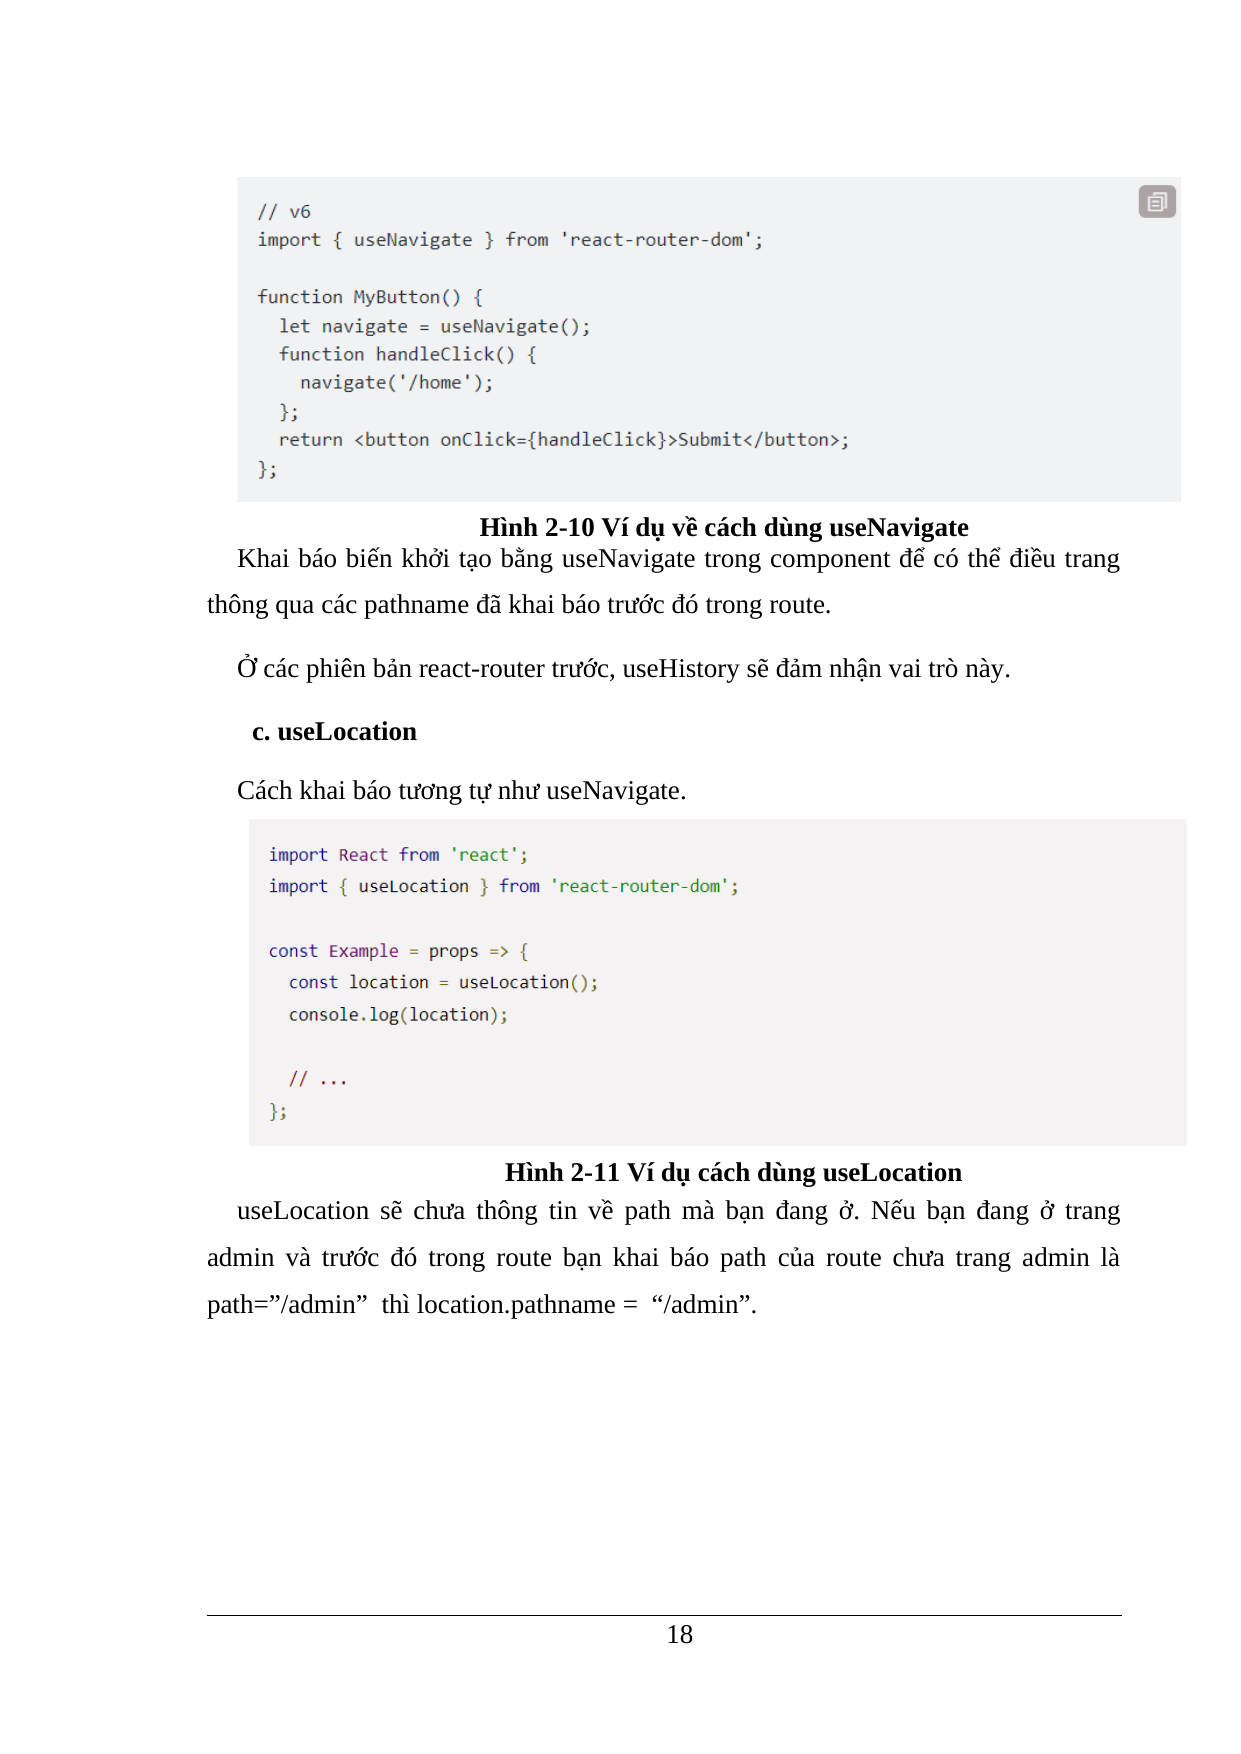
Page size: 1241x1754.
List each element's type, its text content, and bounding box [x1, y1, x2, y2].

subtitle useLocation [252, 715, 1122, 746]
text Ở các phiên bản react-router trước, useHistory sẽ đảm nhận vai trò này. [207, 652, 1122, 683]
picture [246, 818, 1191, 1147]
text Cách khai báo tương tự như useNavigate. [207, 774, 1122, 805]
picture [237, 177, 1182, 502]
